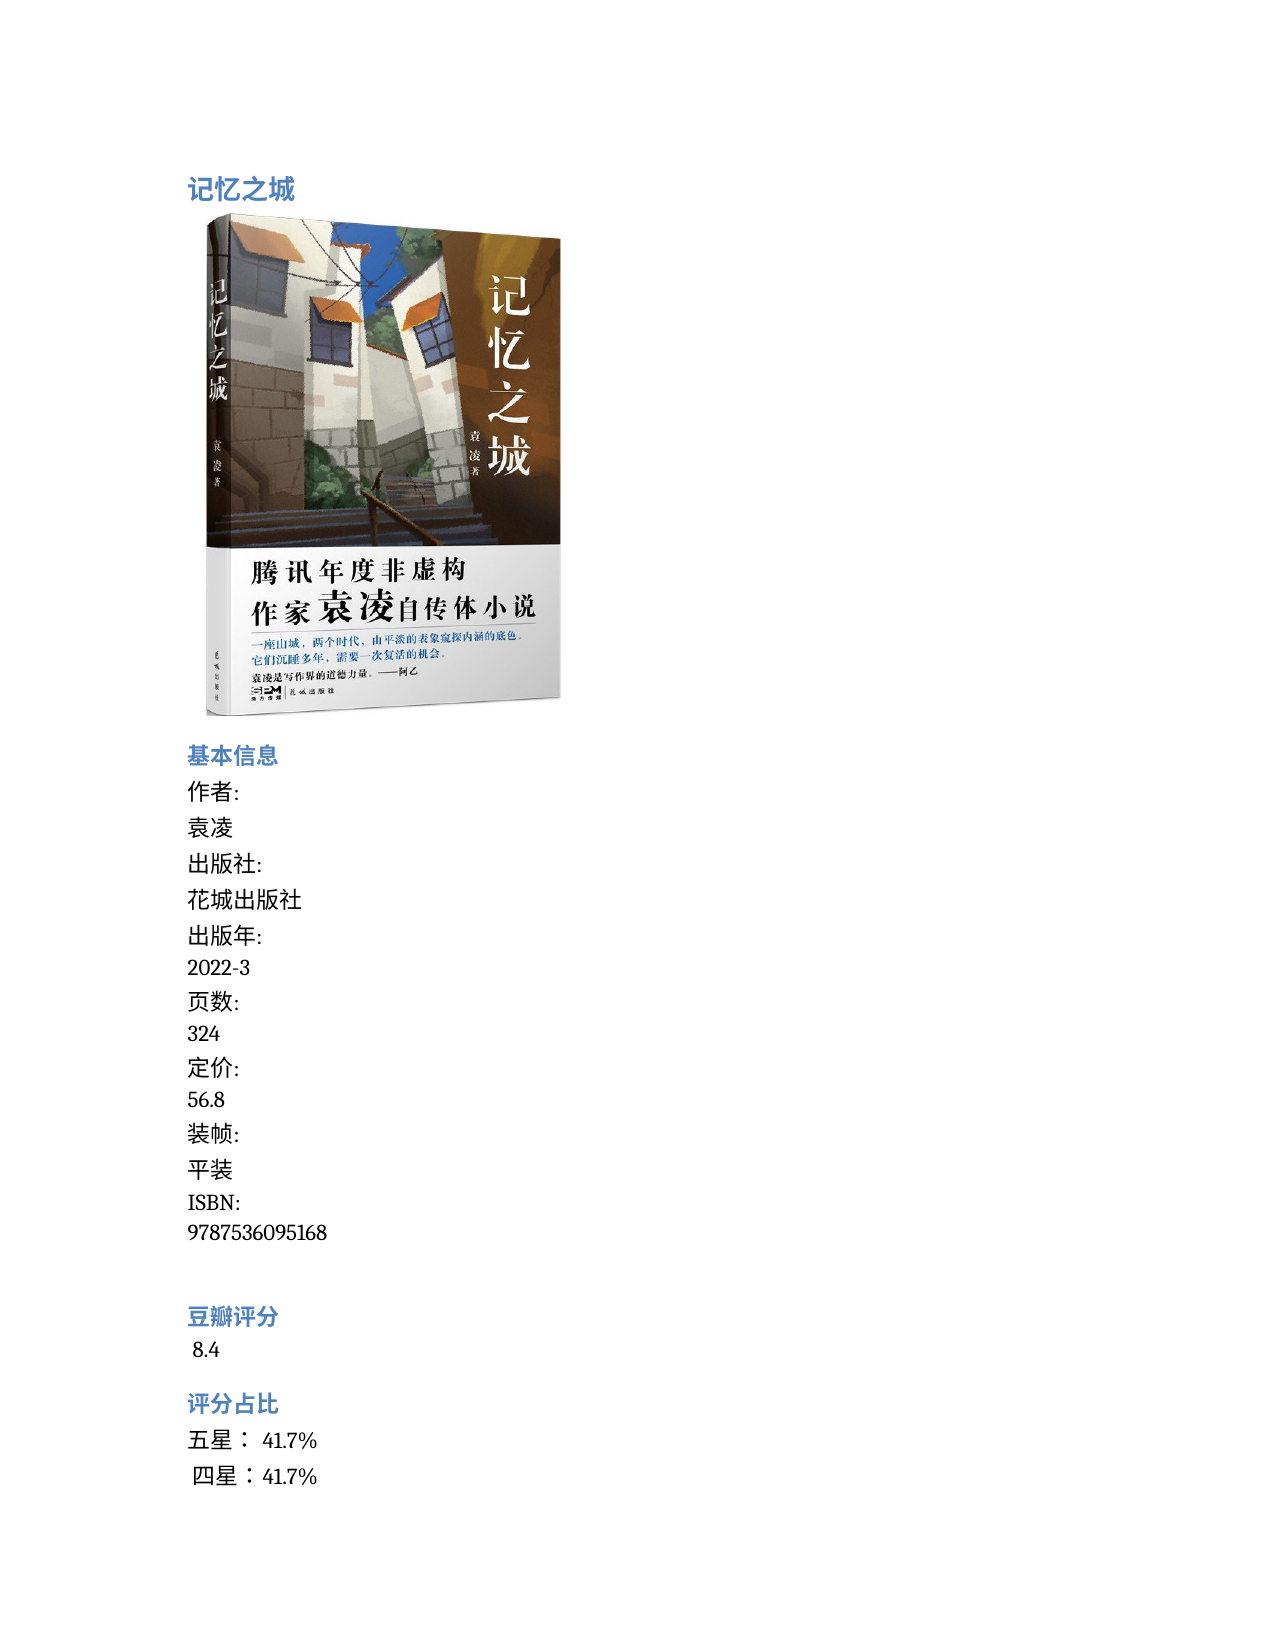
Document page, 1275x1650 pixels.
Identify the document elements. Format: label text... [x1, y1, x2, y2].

subtitle 记忆之城 [187, 171, 1087, 208]
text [187, 1424, 1087, 1491]
subtitle 豆瓣评分 [187, 1301, 1087, 1332]
picture [206, 213, 561, 716]
text 作者: 袁凌 出版社: 花城出版社 出版年: 2022-3 页数: 324 定价: 56.8 装帧: 平装 ISBN: 9787536095168 [187, 776, 1087, 1276]
subtitle 基本信息 [187, 740, 1087, 771]
subtitle 评分占比 [187, 1388, 1087, 1419]
text 8.4 [187, 1337, 1087, 1363]
